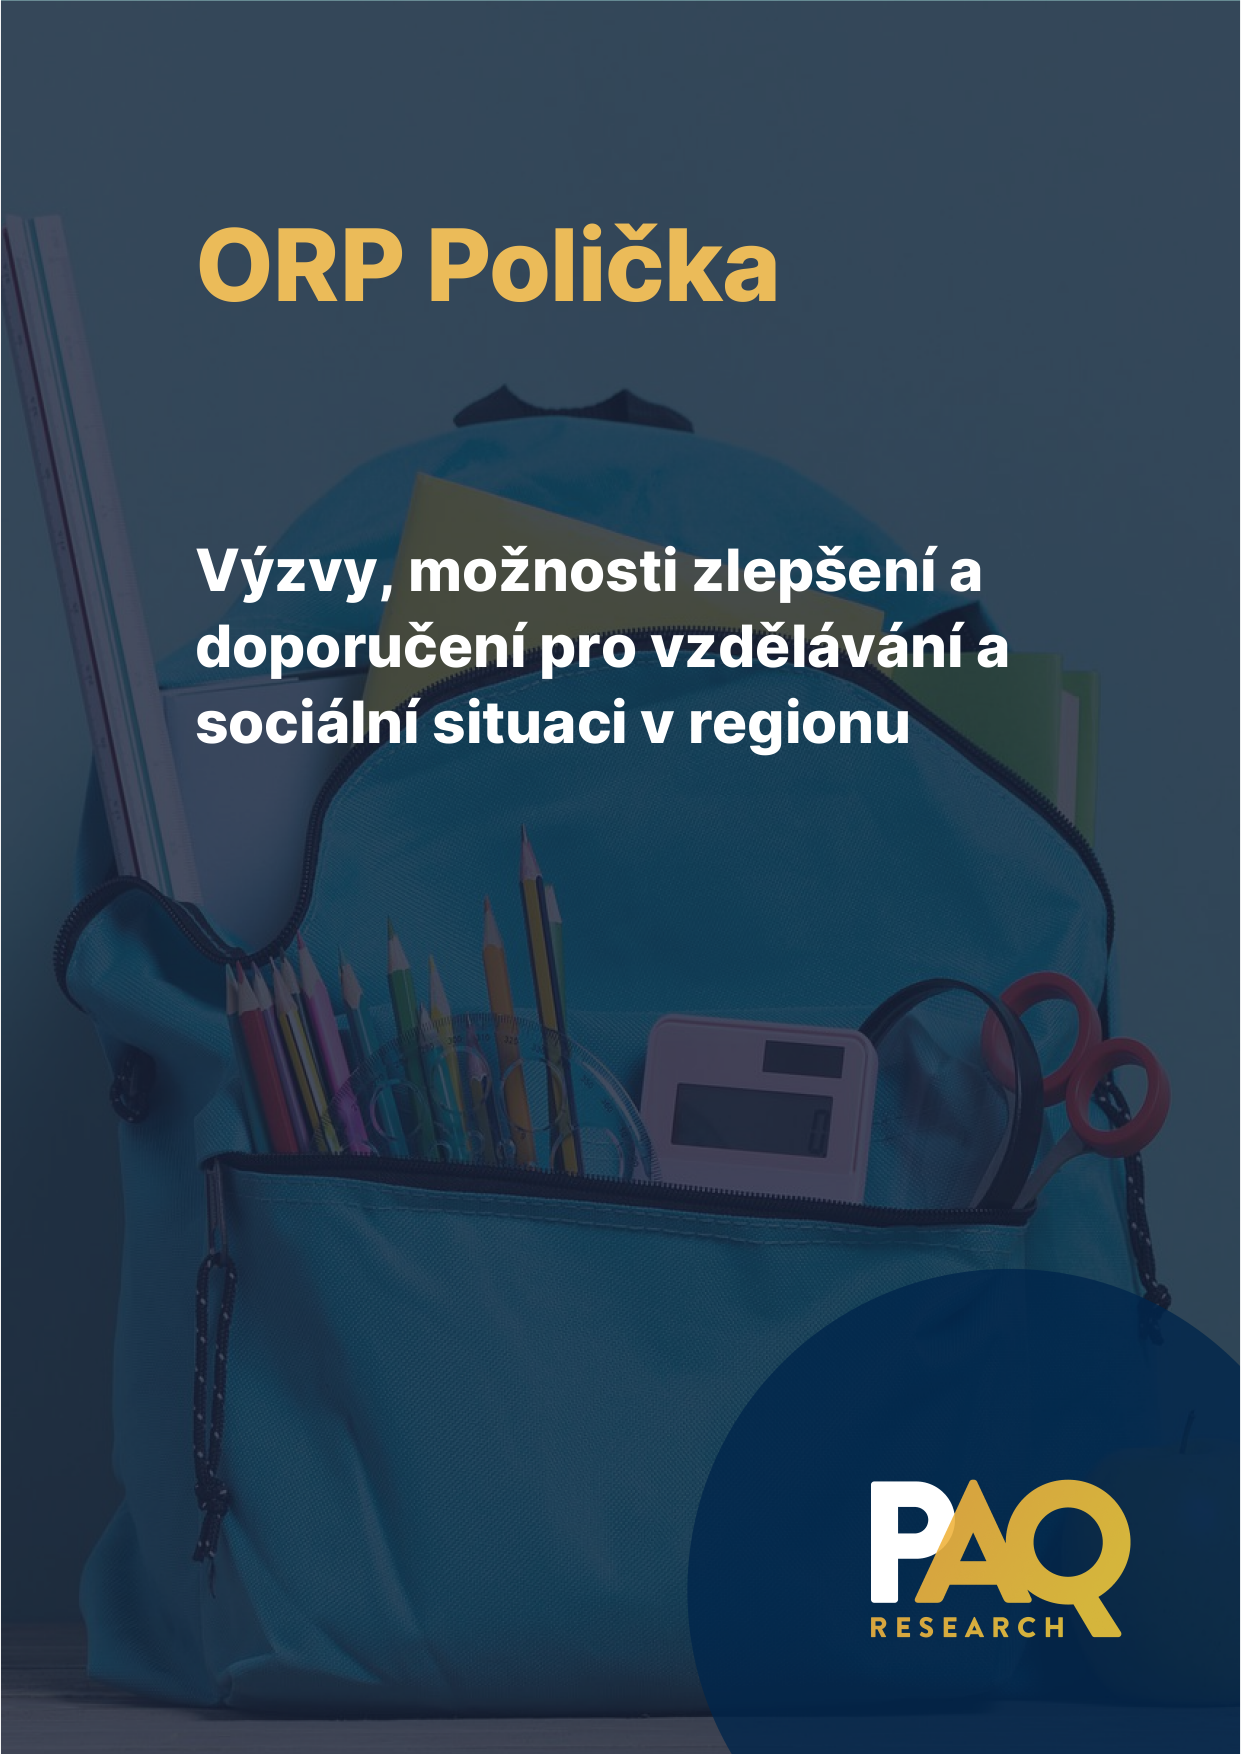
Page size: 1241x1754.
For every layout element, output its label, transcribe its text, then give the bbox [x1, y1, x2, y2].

text ORP Polička [195, 205, 1045, 326]
text Výzvy, možnosti zlepšení a doporučení pro vzdělávání a sociální situaci v regionu [195, 534, 1045, 758]
picture [0, 0, 1241, 1754]
